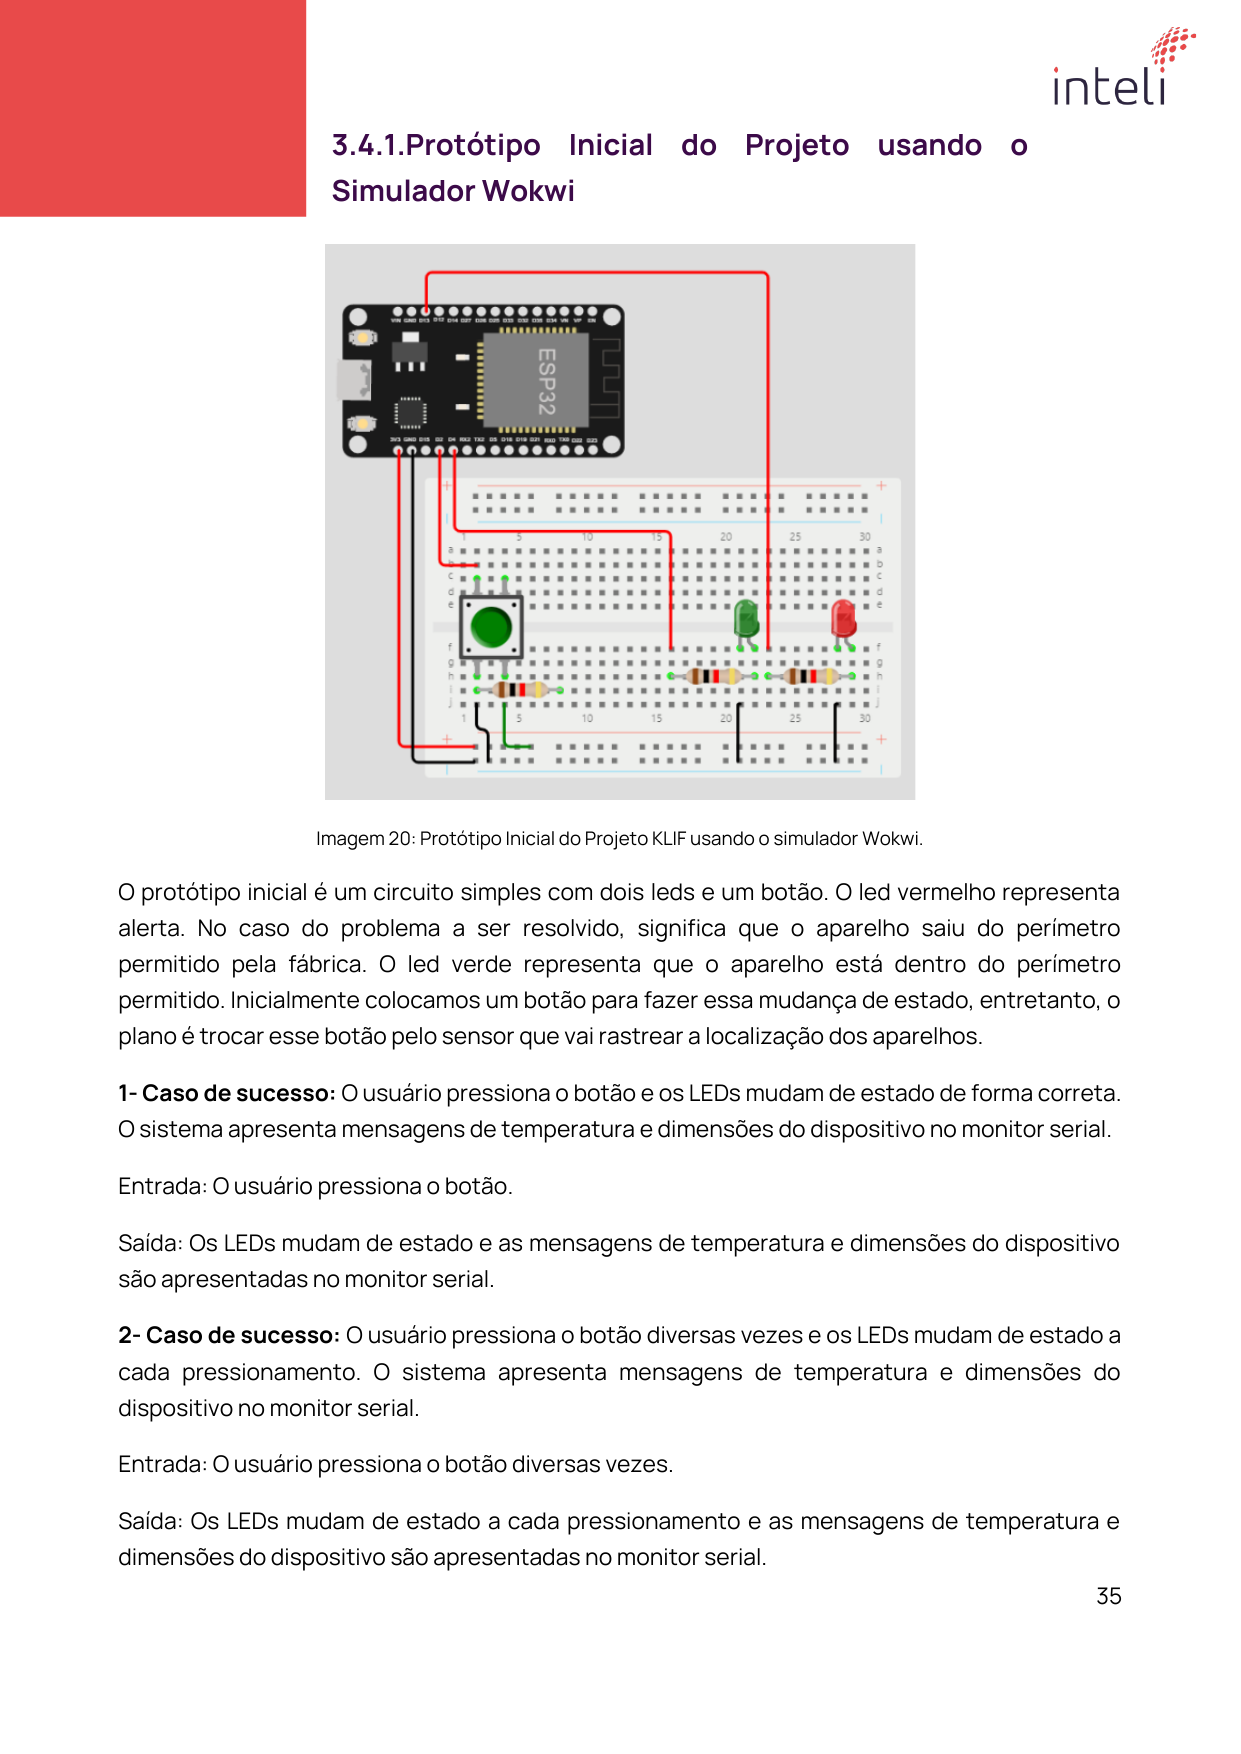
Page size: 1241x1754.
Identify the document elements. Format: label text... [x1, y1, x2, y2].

text Entrada: O usuário pressiona o botão. [118, 1169, 1122, 1201]
text 3.4.1.Protótipo Inicial do Projeto usando o Simulador Wokwi [118, 124, 1122, 210]
picture [0, 0, 307, 217]
text Entrada: O usuário pressiona o botão diversas vezes. [118, 1448, 1122, 1480]
picture [325, 244, 916, 800]
text Imagem 20: Protótipo Inicial do Projeto KLIF usando o simulador Wokwi. [118, 825, 1122, 851]
text 1- Caso de sucesso: O usuário pressiona o botão e os LEDs mudam de estado de forma correta. O sistema apresenta mensagens de temperatura e dimensões do dispositivo no monitor serial. [118, 1077, 1122, 1144]
text Saída: Os LEDs mudam de estado e as mensagens de temperatura e dimensões do dispositivo são apresentadas no monitor serial. [118, 1226, 1122, 1294]
text Saída: Os LEDs mudam de estado a cada pressionamento e as mensagens de temperatura e dimensões do dispositivo são apresentadas no monitor serial. [118, 1505, 1122, 1573]
picture [1054, 27, 1197, 105]
text O protótipo inicial é um circuito simples com dois leds e um botão. O led vermelho representa alerta. No caso do problema a ser resolvido, significa que o aparelho saiu do perímetro permitido pela fábrica. O led verde representa que o aparelho está dentro do perímetro permitido. Inicialmente colocamos um botão para fazer essa mudança de estado, entretanto, o plano é trocar esse botão pelo sensor que vai rastrear a localização dos aparelhos. [118, 876, 1122, 1051]
text 2- Caso de sucesso: O usuário pressiona o botão diversas vezes e os LEDs mudam de estado a cada pressionamento. O sistema apresenta mensagens de temperatura e dimensões do dispositivo no monitor serial. [118, 1319, 1122, 1423]
